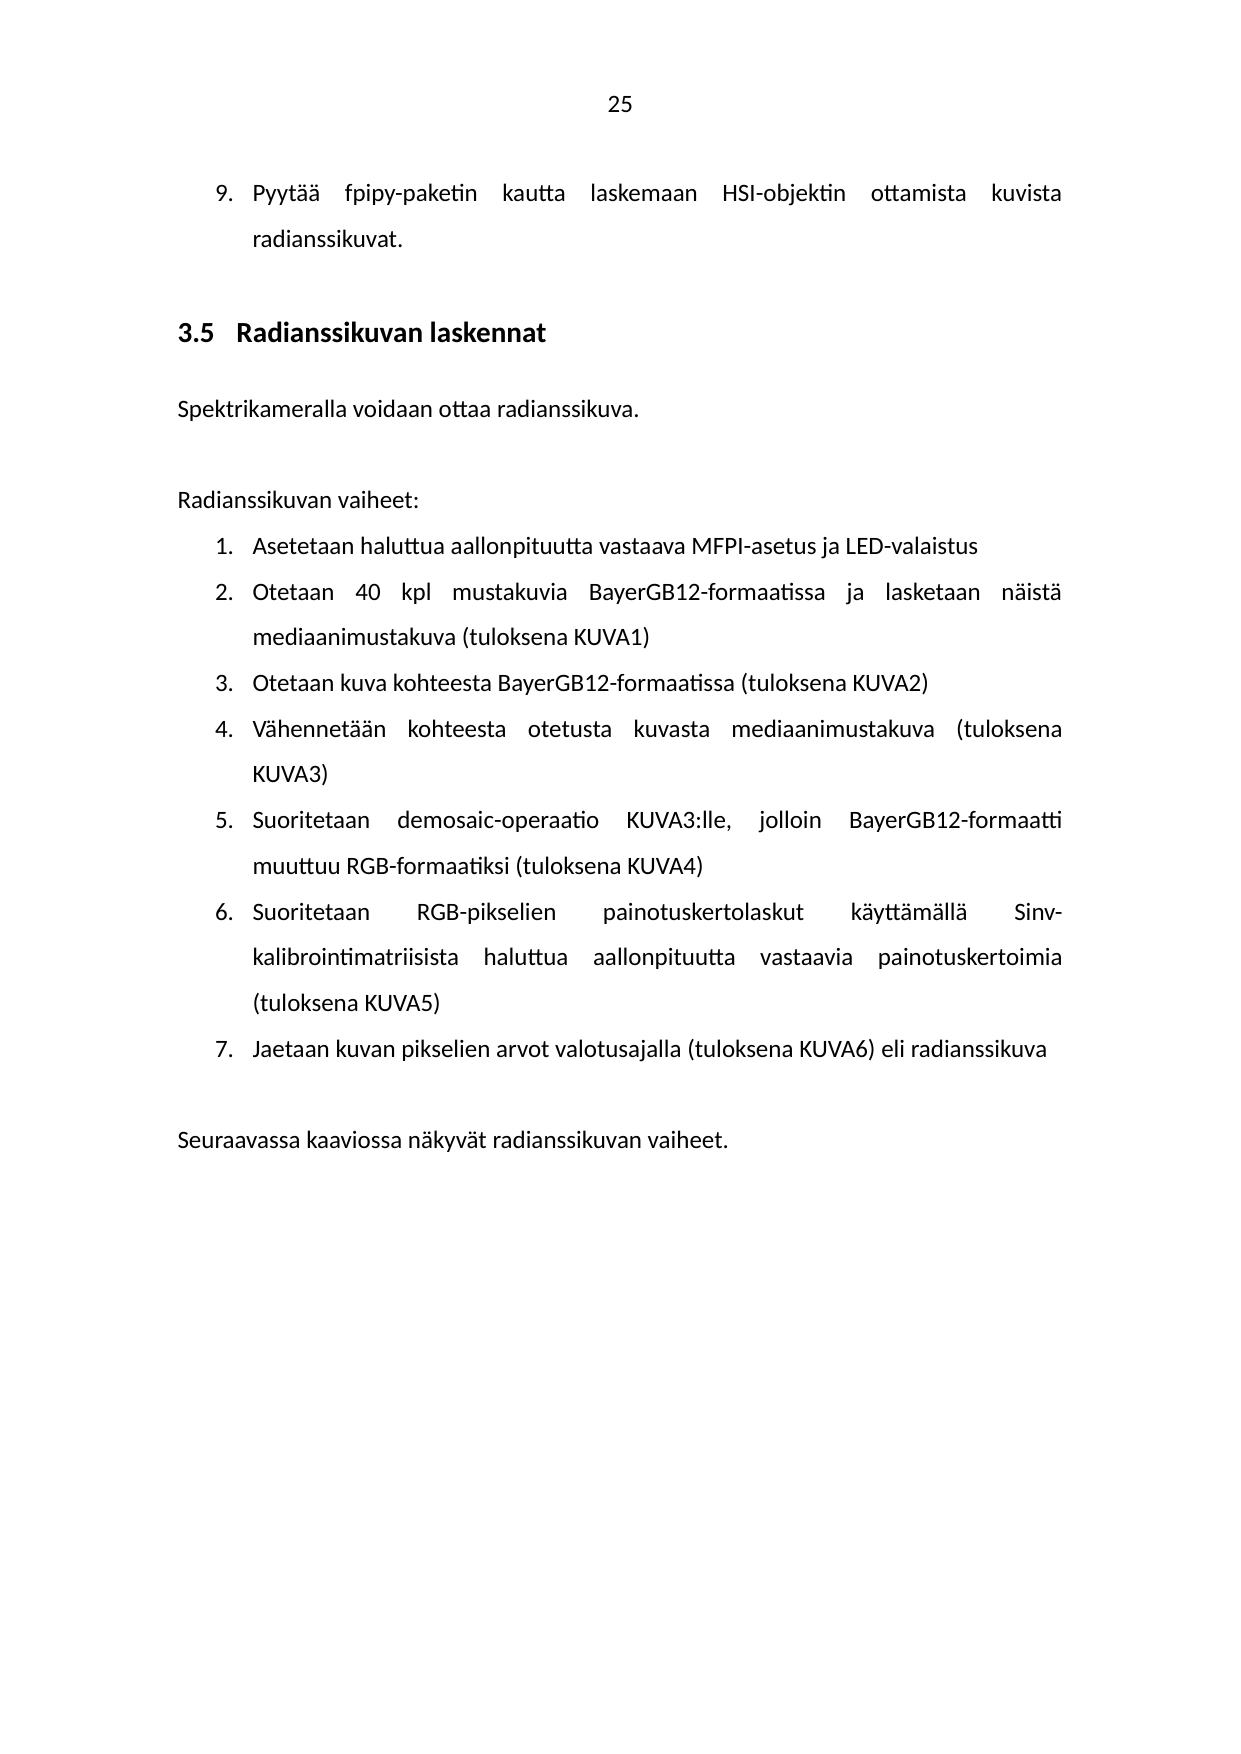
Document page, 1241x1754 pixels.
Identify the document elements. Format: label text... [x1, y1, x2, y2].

text Radianssikuvan vaiheet: [177, 484, 1063, 515]
list Pyytää fpipy-paketin kautta laskemaan HSI-objektin ottamista kuvista radianssikuvat. [215, 177, 1063, 253]
list Suoritetaan RGB-pikselien painotuskertolaskut käyttämällä Sinv-kalibrointimatriisista haluttua aallonpituutta vastaavia painotuskertoimia (tuloksena KUVA5) [215, 896, 1063, 1018]
text Spektrikameralla voidaan ottaa radianssikuva. [177, 393, 1063, 423]
list Otetaan kuva kohteesta BayerGB12-formaatissa (tuloksena KUVA2) [215, 667, 1063, 698]
text Seuraavassa kaaviossa näkyvät radianssikuvan vaiheet. [177, 1124, 1063, 1155]
list Asetetaan haluttua aallonpituutta vastaava MFPI-asetus ja LED-valaistus [215, 530, 1063, 561]
list Jaetaan kuvan pikselien arvot valotusajalla (tuloksena KUVA6) eli radianssikuva [215, 1033, 1063, 1063]
list Otetaan 40 kpl mustakuvia BayerGB12-formaatissa ja lasketaan näistä mediaanimustakuva (tuloksena KUVA1) [215, 576, 1063, 652]
list Suoritetaan demosaic-operaatio KUVA3:lle, jolloin BayerGB12-formaatti muuttuu RGB-formaatiksi (tuloksena KUVA4) [215, 804, 1063, 881]
list Vähennetään kohteesta otetusta kuvasta mediaanimustakuva (tuloksena KUVA3) [215, 713, 1063, 789]
subtitle Radianssikuvan laskennat [177, 314, 1063, 350]
